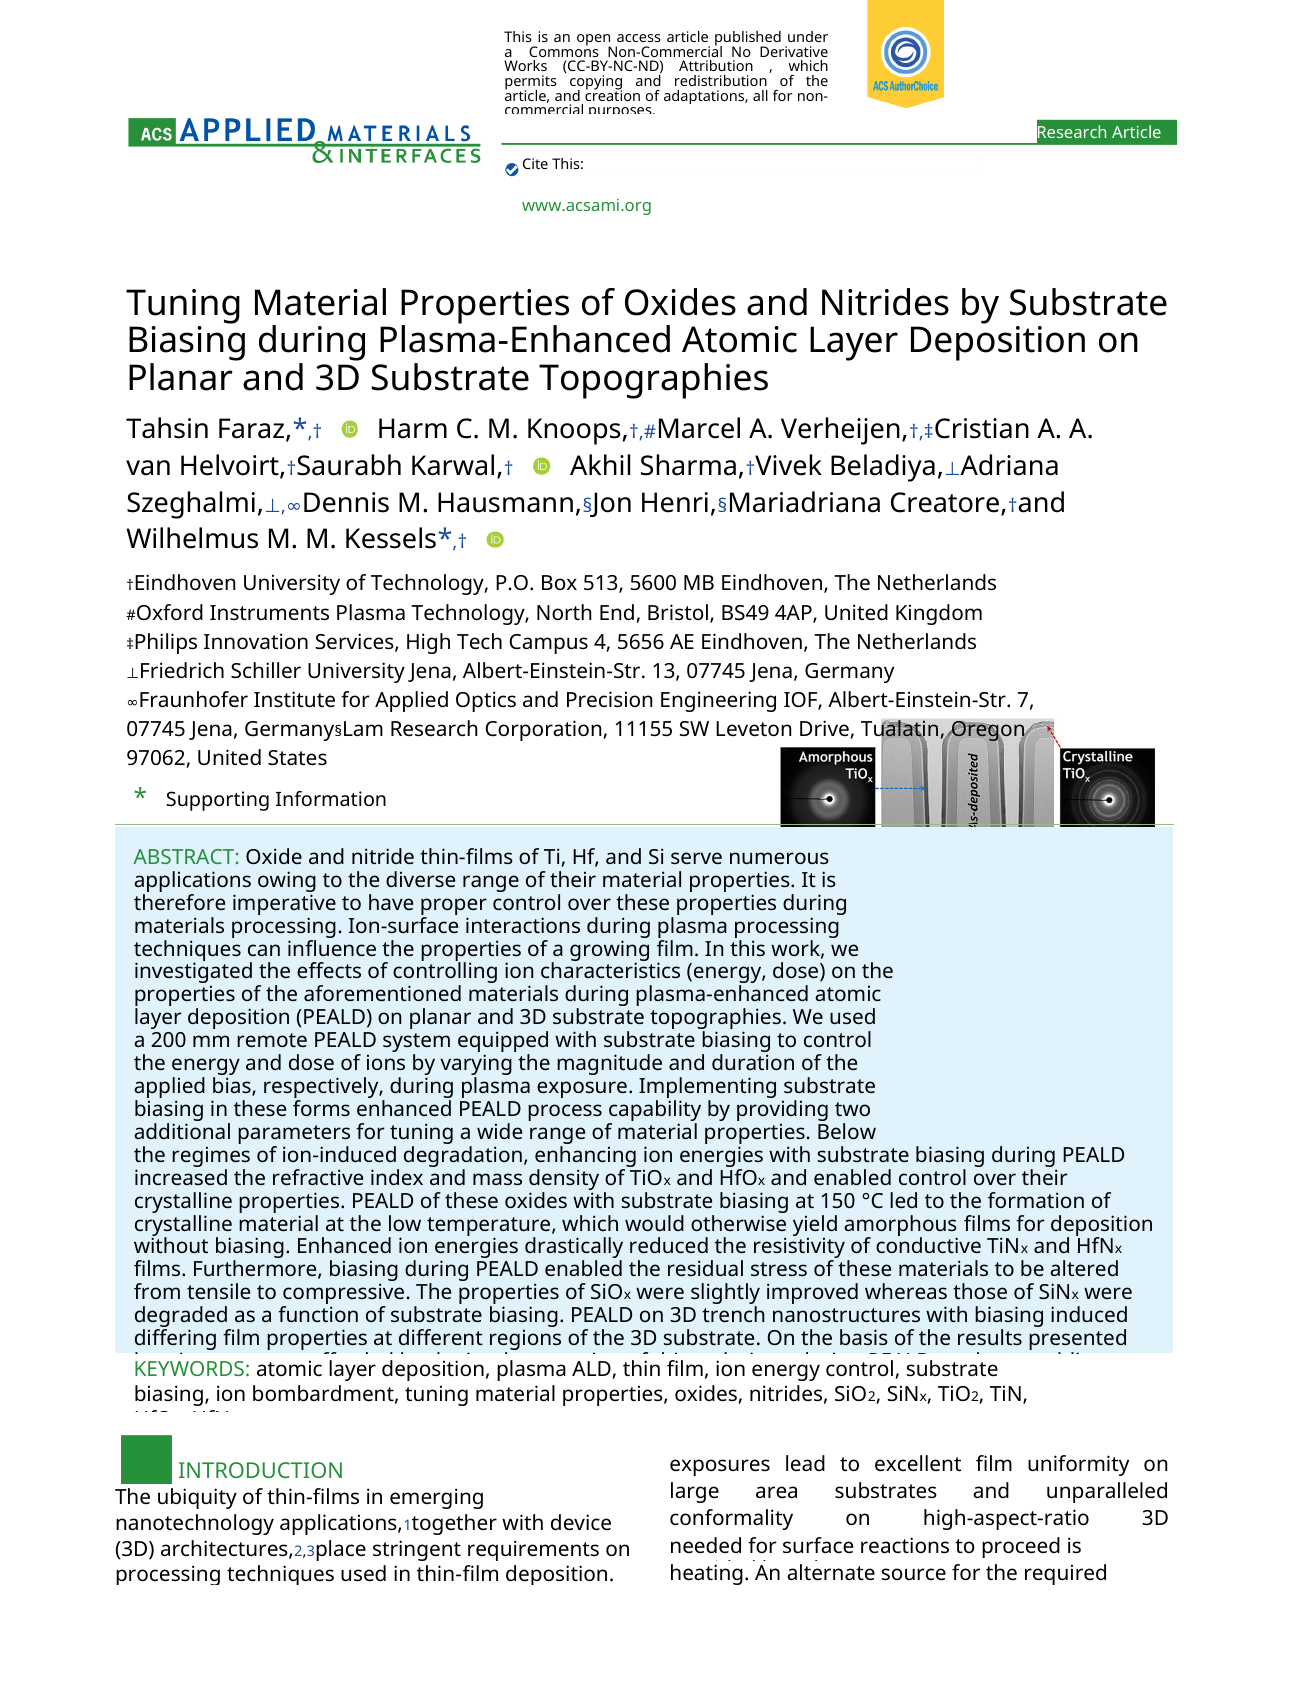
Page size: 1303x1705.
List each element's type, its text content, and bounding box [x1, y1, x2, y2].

text Cite This: www.acsami.org [522, 153, 1184, 215]
picture [341, 419, 358, 439]
table_cell needed for surface reactions to proceed is provided by substrate [643, 1536, 1172, 1560]
picture [485, 530, 505, 549]
table_cell processing techniques used in thin-film deposition. Atomic layer [114, 1560, 643, 1584]
table_cell ■INTRODUCTION The ubiquity of thin-films in emerging nanotechnology applications,1together with device scaling using 3-dimensional [114, 1411, 643, 1536]
picture [127, 116, 1178, 177]
table_cell (3D) architectures,2,3place stringent requirements on nanoscale [114, 1536, 643, 1560]
table_header KEYWORDS: atomic layer deposition, plasma ALD, thin film, ion energy control, substrate biasing, ion bombardment, tuning material properties, oxides, nitrides, SiO2, SiNx, TiO2, TiN, HfO2, HfNx [114, 1355, 1172, 1411]
text Research Article [125, 123, 1161, 142]
text Tahsin Faraz,*,†Harm C. M. Knoops,†,#Marcel A. Verheijen,†,‡Cristian A. A. van Helvoirt,†Saurabh Karwal,†Akhil Sharma,†Vivek Beladiya,⊥Adriana Szeghalmi,⊥,∞Dennis M. Hausmann,§Jon Henri,§Mariadriana Creatore,†and Wilhelmus M. M. Kessels*,† [126, 409, 1139, 557]
text Tuning Material Properties of Oxides and Nitrides by Substrate Biasing during Plasma-Enhanced Atomic Layer Deposition on Planar and 3D Substrate Topographies [126, 285, 1184, 397]
picture [777, 716, 1158, 779]
table_cell heating. An alternate source for the required energy can be [643, 1560, 1172, 1584]
picture [532, 456, 552, 476]
table_header This is an open access article published under a Commons Non-Commercial No Derivative Works (CC-BY-NC-ND) Attribution , which permits copying and redistribution of the article, and creation of adaptations, all for non-commercial purposes. [308, 0, 837, 113]
picture [867, 0, 944, 108]
table_header * S Supporting Information [115, 779, 1173, 824]
table_cell exposures lead to excellent film uniformity on large area substrates and unparalleled conformality on high-aspect-ratio 3D nanostructures. In conventional thermal ALD, the energy [643, 1411, 1172, 1536]
text †Eindhoven University of Technology, P.O. Box 513, 5600 MB Eindhoven, The Netherlands #Oxford Instruments Plasma Technology, North End, Bristol, BS49 4AP, United Kingdom ‡Philips Innovation Services, High Tech Campus 4, 5656 AE Eindhoven, The Netherlands ⊥Friedrich Schiller University Jena, Albert-Einstein-Str. 13, 07745 Jena, Germany ∞Fraunhofer Institute for Applied Optics and Precision Engineering IOF, Albert-Einstein-Str. 7, 07745 Jena, Germany§Lam Research Corporation, 11155 SW Leveton Drive, Tualatin, Oregon 97062, United States [126, 567, 1079, 772]
table_header ABSTRACT: Oxide and nitride thin-films of Ti, Hf, and Si serve numerous applications owing to the diverse range of their material properties. It is therefore imperative to have proper control over these properties during materials processing. Ion-surface interactions during plasma processing techniques can influence the properties of a growing film. In this work, we investigated the effects of controlling ion characteristics (energy, dose) on the properties of the aforementioned materials during plasma-enhanced atomic layer deposition (PEALD) on planar and 3D substrate topographies. We used a 200 mm remote PEALD system equipped with substrate biasing to control the energy and dose of ions by varying the magnitude and duration of the applied bias, respectively, during plasma exposure. Implementing substrate biasing in these forms enhanced PEALD process capability by providing two additional parameters for tuning a wide range of material properties. Below the regimes of ion-induced degradation, enhancing ion energies with substrate biasing during PEALD increased the refractive index and mass density of TiOx and HfOx and enabled control over their crystalline properties. PEALD of these oxides with substrate biasing at 150 °C led to the formation of crystalline material at the low temperature, which would otherwise yield amorphous films for deposition without biasing. Enhanced ion energies drastically reduced the resistivity of conductive TiNx and HfNx films. Furthermore, biasing during PEALD enabled the residual stress of these materials to be altered from tensile to compressive. The properties of SiOx were slightly improved whereas those of SiNx were degraded as a function of substrate biasing. PEALD on 3D trench nanostructures with biasing induced differing film properties at different regions of the 3D substrate. On the basis of the results presented herein, prospects afforded by the implementation of this technique during PEALD, such as enabling new routes for topographically selective deposition on 3D substrates, are discussed. [115, 827, 1173, 1353]
table_header [837, 0, 1303, 113]
